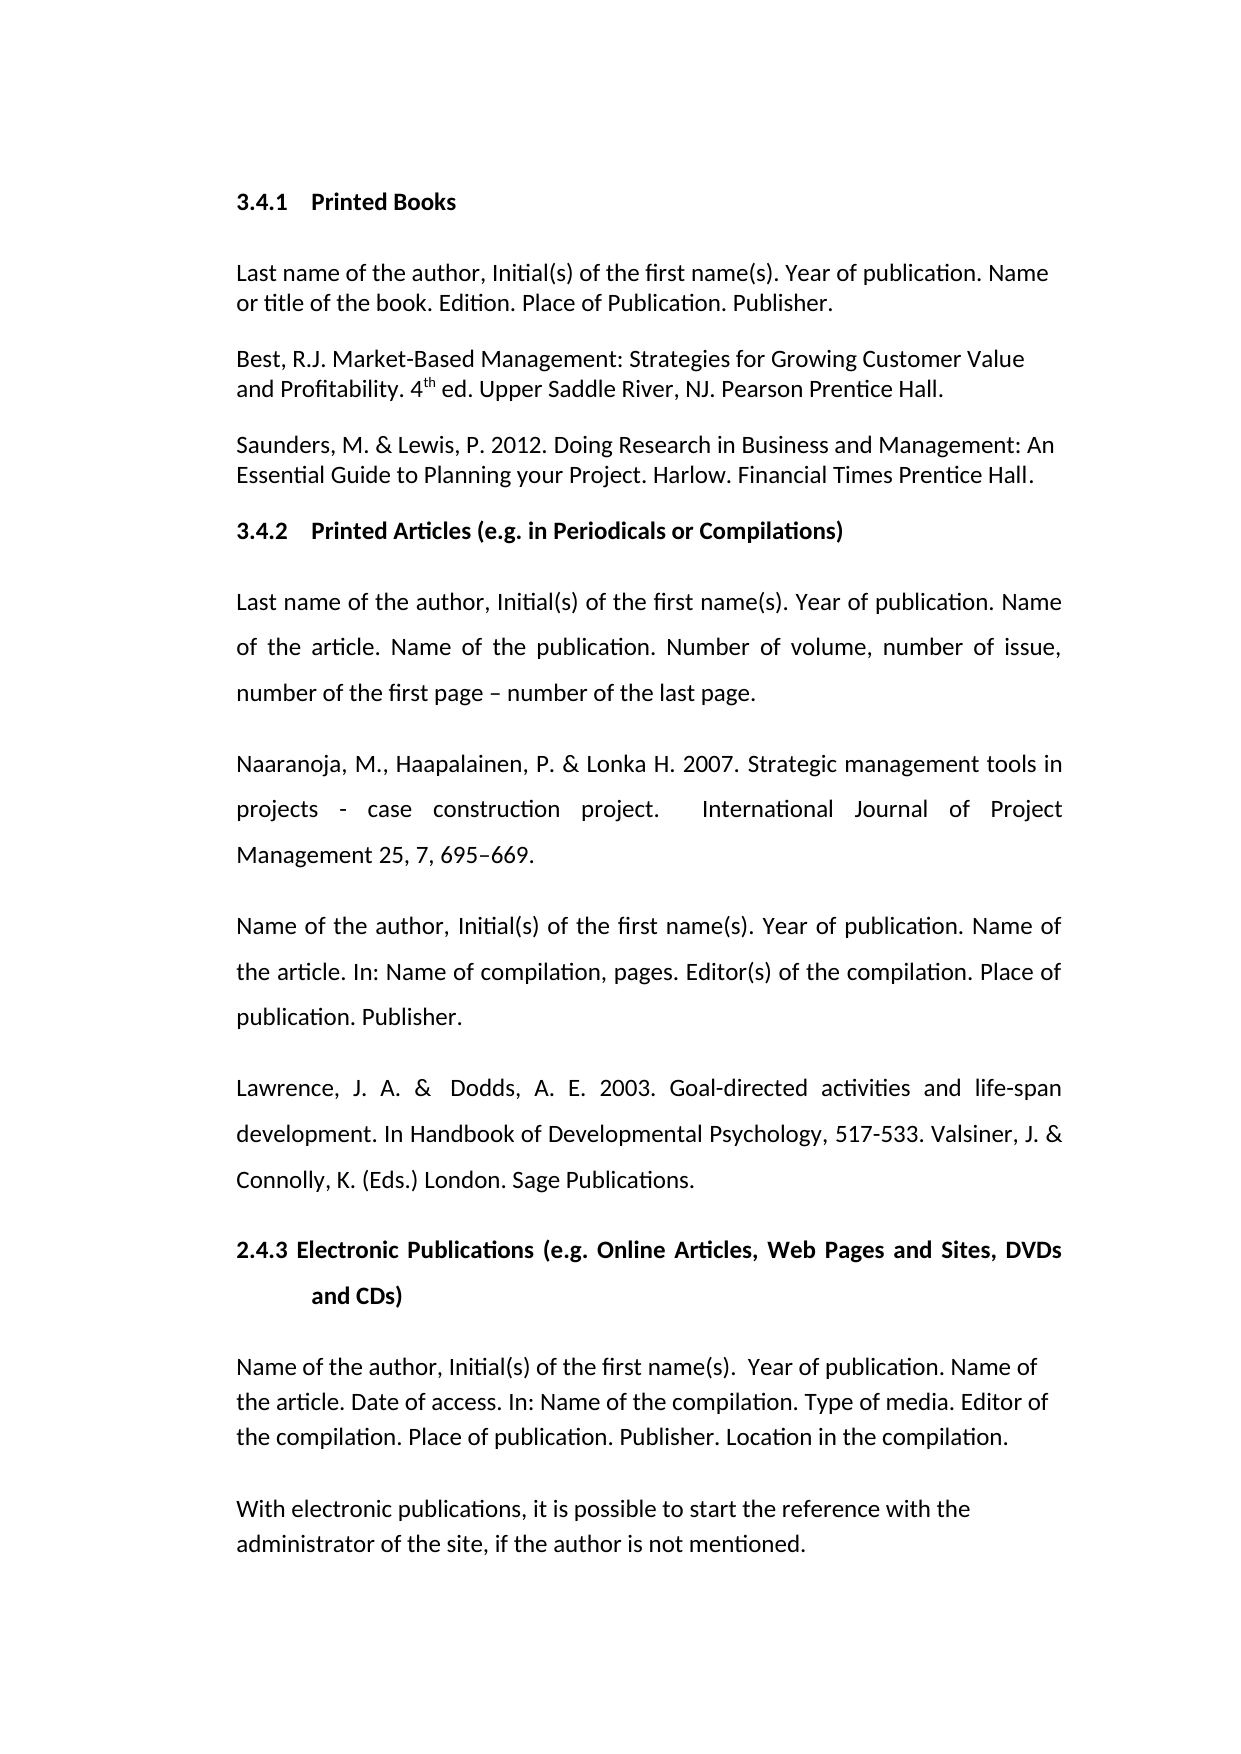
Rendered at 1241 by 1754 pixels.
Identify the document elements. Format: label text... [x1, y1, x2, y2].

text Lawrence, J. A. & Dodds, A. E. 2003. Goal-directed activities and life-span development. In Handbook of Developmental Psychology, 517-533. Valsiner, J. & Connolly, K. (Eds.) London. Sage Publications. [236, 1072, 1063, 1194]
text Saunders, M. & Lewis, P. 2012. Doing Research in Business and Management: An Essential Guide to Planning your Project. Harlow. Financial Times Prentice Hall. [236, 429, 1063, 490]
text Name of the author, Initial(s) of the first name(s). Year of publication. Name of the article. Date of access. In: Name of the compilation. Type of media. Editor of the compilation. Place of publication. Publisher. Location in the compilation. [236, 1351, 1063, 1451]
subtitle 2.4.3 Electronic Publications (e.g. Online Articles, Web Pages and Sites, DVDs and CDs) [236, 1234, 1063, 1311]
text Name of the author, Initial(s) of the first name(s). Year of publication. Name of the article. In: Name of compilation, pages. Editor(s) of the compilation. Place of publication. Publisher. [236, 910, 1063, 1032]
text Last name of the author, Initial(s) of the first name(s). Year of publication. Name or title of the book. Edition. Place of Publication. Publisher. [236, 257, 1063, 318]
text With electronic publications, it is possible to start the reference with the administrator of the site, if the author is not mentioned. [236, 1493, 1063, 1559]
subtitle Printed Books [236, 186, 1063, 217]
text Best, R.J. Market-Based Management: Strategies for Growing Customer Value and Profitability. 4th ed. Upper Saddle River, NJ. Pearson Prentice Hall. [236, 343, 1063, 404]
text Last name of the author, Initial(s) of the first name(s). Year of publication. Name of the article. Name of the publication. Number of volume, number of issue, number of the first page – number of the last page. [236, 586, 1063, 708]
text Naaranoja, M., Haapalainen, P. & Lonka H. 2007. Strategic management tools in projects - case construction project. International Journal of Project Management 25, 7, 695–669. [236, 748, 1063, 870]
subtitle Printed Articles (e.g. in Periodicals or Compilations) [236, 515, 1063, 546]
